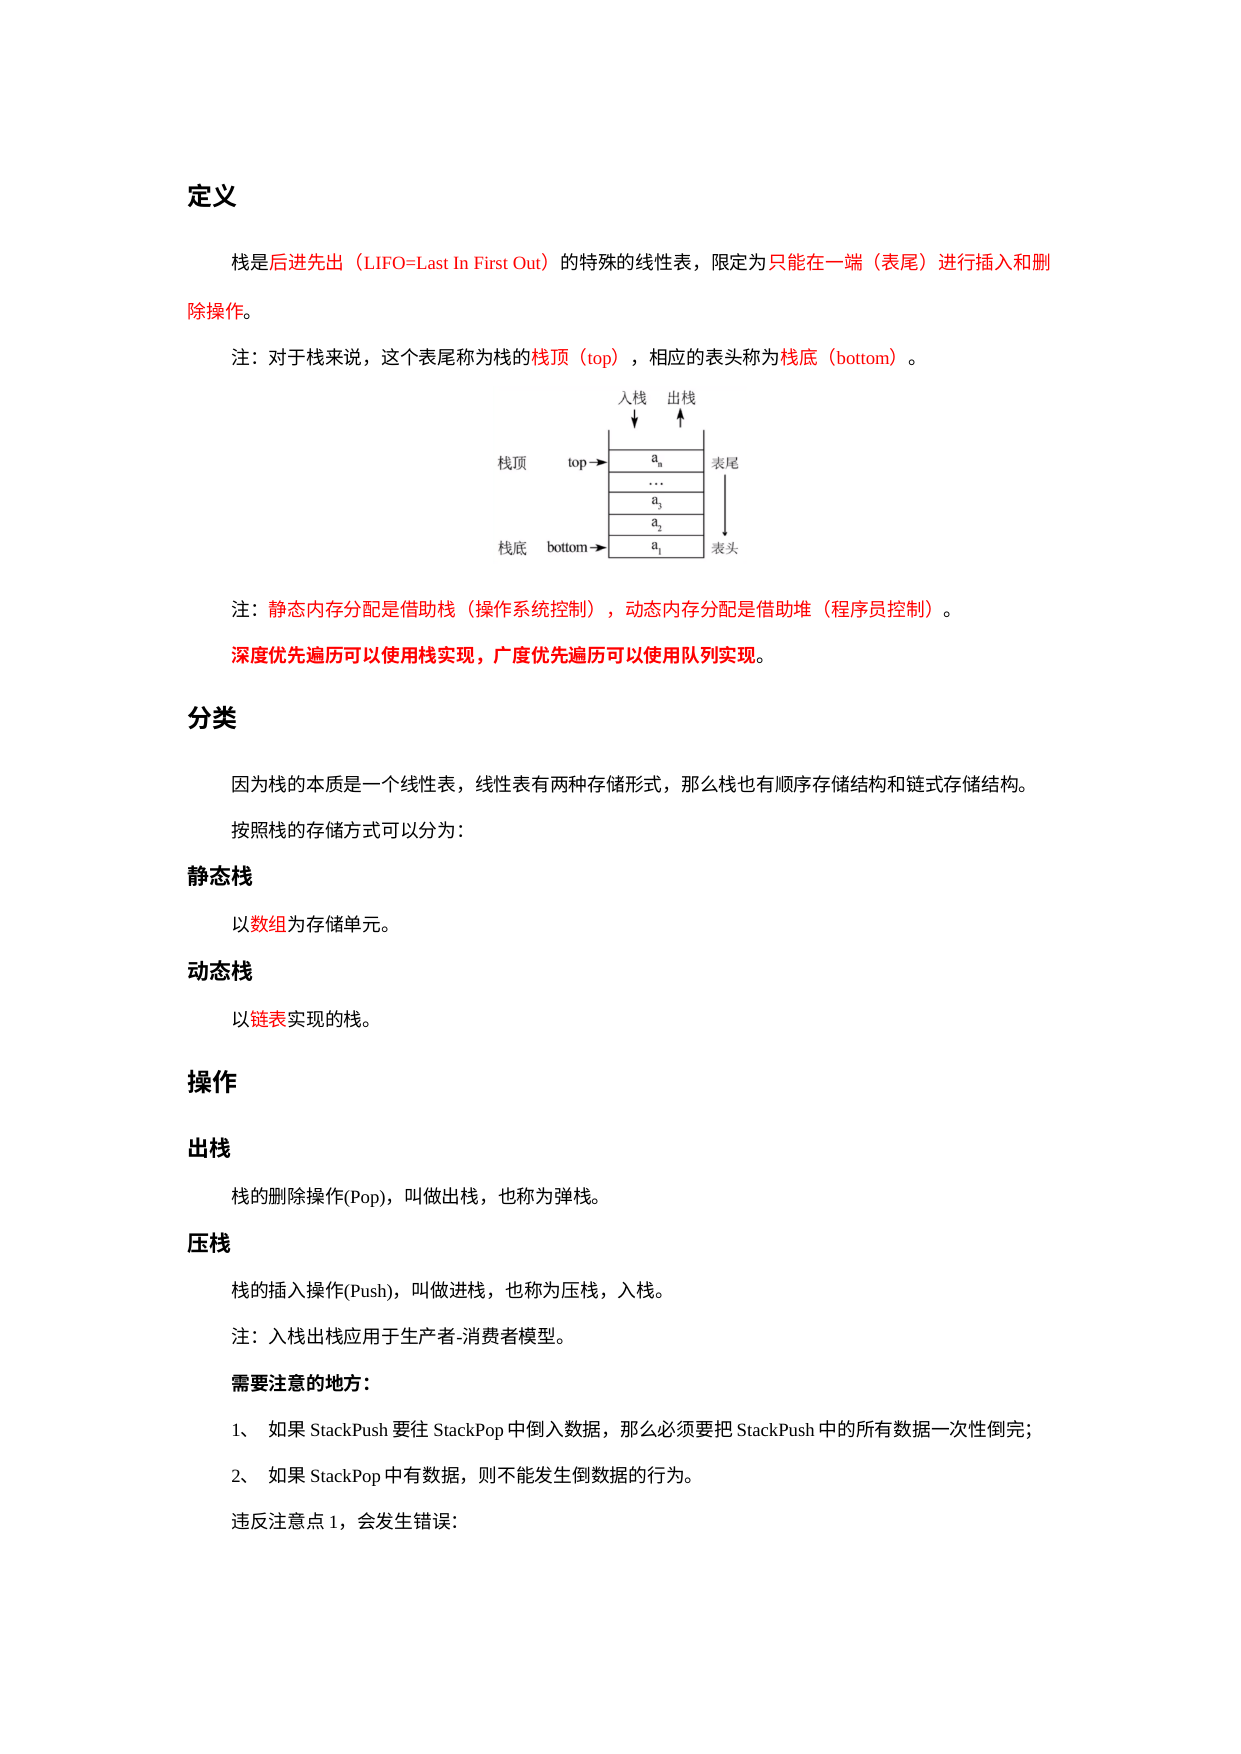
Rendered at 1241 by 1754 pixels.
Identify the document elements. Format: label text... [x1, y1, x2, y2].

subtitle 动态栈 [187, 953, 1053, 986]
subtitle 操作 [187, 1048, 1053, 1113]
subtitle 分类 [187, 684, 1053, 749]
subtitle 出栈 [187, 1131, 1053, 1163]
text 注：入栈出栈应用于生产者-消费者模型。 [187, 1319, 1053, 1352]
text 栈是后进先出（LIFO=Last In First Out）的特殊的线性表，限定为只能在一端（表尾）进行插入和删除操作。 [187, 245, 1053, 326]
text 因为栈的本质是一个线性表，线性表有两种存储形式，那么栈也有顺序存储结构和链式存储结构。 [187, 767, 1053, 799]
text 按照栈的存储方式可以分为： [187, 813, 1053, 845]
text 栈的插入操作(Push)，叫做进栈，也称为压栈，入栈。 [187, 1273, 1053, 1306]
text 注：对于栈来说，这个表尾称为栈的栈顶（top），相应的表头称为栈底（bottom）。 [187, 340, 1053, 372]
list 如果StackPop中有数据，则不能发生倒数据的行为。 [231, 1458, 1053, 1490]
text 注：静态内存分配是借助栈（操作系统控制），动态内存分配是借助堆（程序员控制）。 [187, 592, 1053, 624]
subtitle 静态栈 [187, 859, 1053, 891]
picture [493, 386, 748, 564]
text 栈的删除操作(Pop)，叫做出栈，也称为弹栈。 [187, 1179, 1053, 1212]
text 深度优先遍历可以使用栈实现，广度优先遍历可以使用队列实现。 [187, 638, 1053, 670]
subtitle 压栈 [187, 1225, 1053, 1258]
text 违反注意点1，会发生错误： [231, 1504, 1053, 1536]
text 以链表实现的栈。 [187, 1002, 1053, 1034]
list 如果StackPush要往StackPop中倒入数据，那么必须要把StackPush中的所有数据一次性倒完； [231, 1412, 1053, 1444]
subtitle 定义 [187, 162, 1053, 227]
text 需要注意的地方： [187, 1366, 1053, 1398]
text 以数组为存储单元。 [187, 907, 1053, 940]
